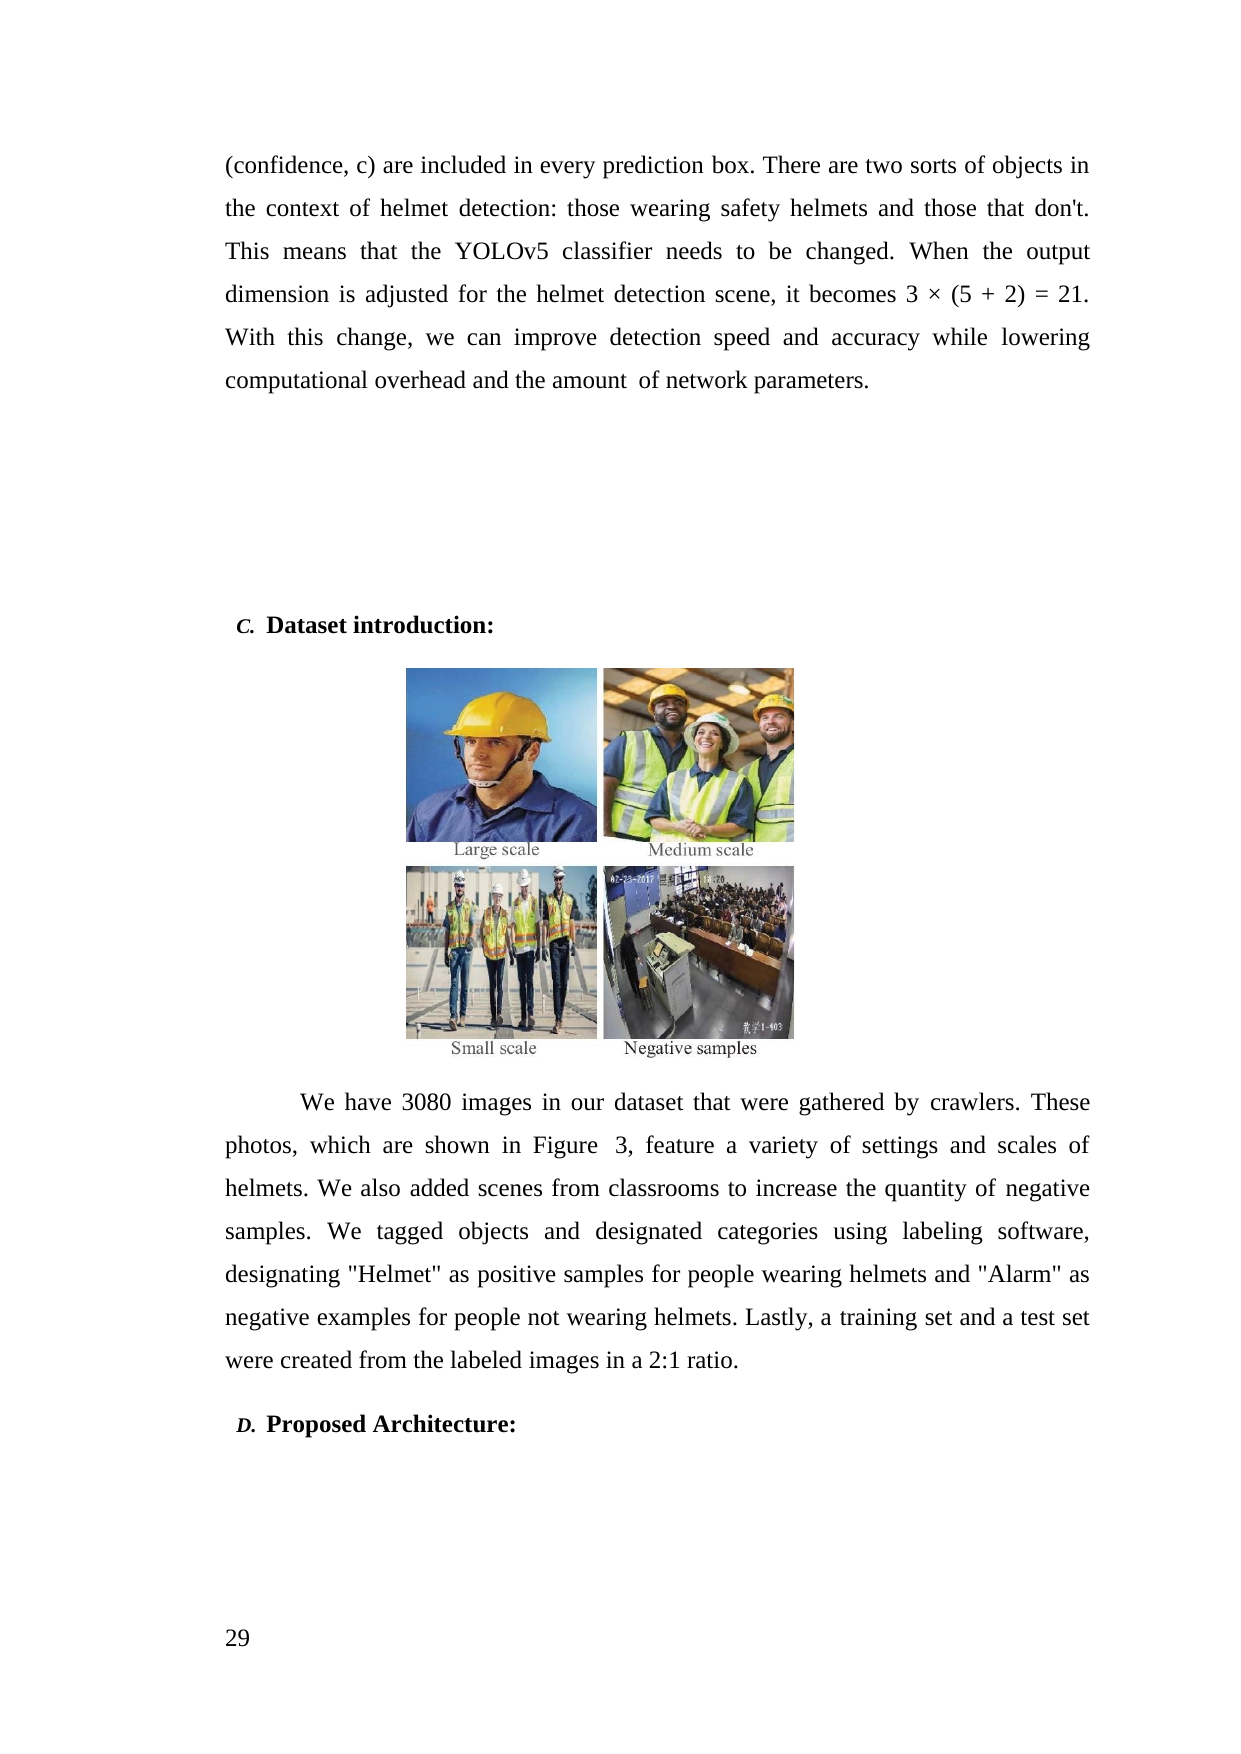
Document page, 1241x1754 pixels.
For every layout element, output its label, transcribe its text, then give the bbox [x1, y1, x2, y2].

picture [405, 668, 795, 1058]
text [225, 150, 1090, 394]
list Dataset introduction: [236, 611, 1090, 639]
text We have 3080 images in our dataset that were gathered by crawlers. These photos, which are shown in Figure 3, feature a variety of settings and scales of helmets. We also added scenes from classrooms to increase the quantity of negative samples. We tagged objects and designated categories using labeling software, designating "Helmet" as positive samples for people wearing helmets and "Alarm" as negative examples for people not wearing helmets. Lastly, a training set and a test set were created from the labeled images in a 2:1 ratio. [225, 1087, 1090, 1374]
list Proposed Architecture: [236, 1409, 1086, 1438]
